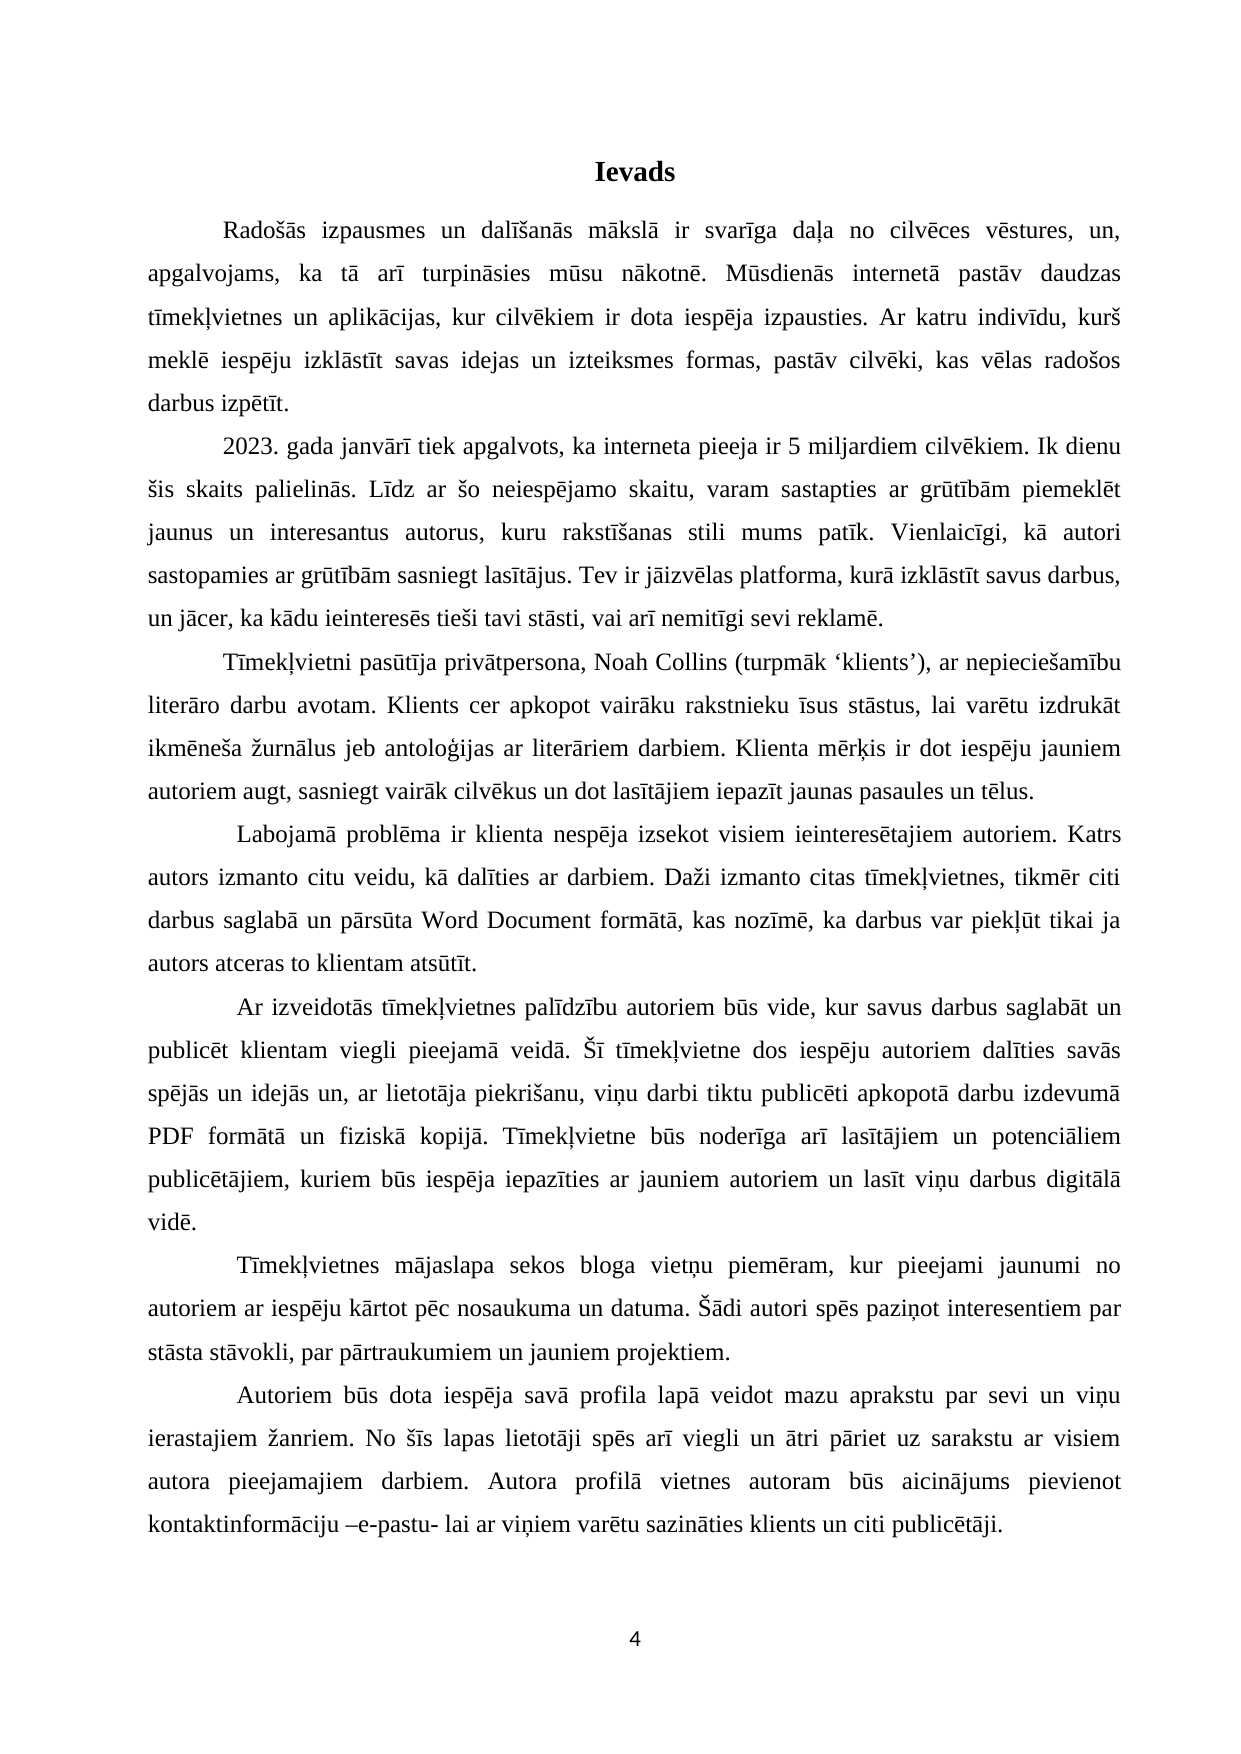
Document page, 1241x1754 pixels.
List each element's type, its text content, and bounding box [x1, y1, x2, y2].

text Labojamā problēma ir klienta nespēja izsekot visiem ieinteresētajiem autoriem. Katrs autors izmanto citu veidu, kā dalīties ar darbiem. Daži izmanto citas tīmekļvietnes, tikmēr citi darbus saglabā un pārsūta Word Document formātā, kas nozīmē, ka darbus var piekļūt tikai ja autors atceras to klientam atsūtīt. [148, 819, 1122, 977]
text Ar izveidotās tīmekļvietnes palīdzību autoriem būs vide, kur savus darbus saglabāt un publicēt klientam viegli pieejamā veidā. Šī tīmekļvietne dos iespēju autoriem dalīties savās spējās un idejās un, ar lietotāja piekrišanu, viņu darbi tiktu publicēti apkopotā darbu izdevumā PDF formātā un fiziskā kopijā. Tīmekļvietne būs noderīga arī lasītājiem un potenciāliem publicētājiem, kuriem būs iespēja iepazīties ar jauniem autoriem un lasīt viņu darbus digitālā vidē. [148, 992, 1122, 1236]
subtitle Ievads [148, 118, 1122, 188]
text 2023. gada janvārī tiek apgalvots, ka interneta pieeja ir 5 miljardiem cilvēkiem. Ik dienu šis skaits palielinās. Līdz ar šo neiespējamo skaitu, varam sastapties ar grūtībām piemeklēt jaunus un interesantus autorus, kuru rakstīšanas stili mums patīk. Vienlaicīgi, kā autori sastopamies ar grūtībām sasniegt lasītājus. Tev ir jāizvēlas platforma, kurā izklāstīt savus darbus, un jācer, ka kādu ieinteresēs tieši tavi stāsti, vai arī nemitīgi sevi reklamē. [148, 431, 1122, 632]
text Radošās izpausmes un dalīšanās mākslā ir svarīga daļa no cilvēces vēstures, un, apgalvojams, ka tā arī turpināsies mūsu nākotnē. Mūsdienās internetā pastāv daudzas tīmekļvietnes un aplikācijas, kur cilvēkiem ir dota iespēja izpausties. Ar katru indivīdu, kurš meklē iespēju izklāstīt savas idejas un izteiksmes formas, pastāv cilvēki, kas vēlas radošos darbus izpētīt. [148, 215, 1122, 417]
text Autoriem būs dota iespēja savā profila lapā veidot mazu aprakstu par sevi un viņu ierastajiem žanriem. No šīs lapas lietotāji spēs arī viegli un ātri pāriet uz sarakstu ar visiem autora pieejamajiem darbiem. Autora profilā vietnes autoram būs aicinājums pievienot kontaktinformāciju –e-pastu- lai ar viņiem varētu sazināties klients un citi publicētāji. [148, 1380, 1122, 1538]
text Tīmekļvietnes mājaslapa sekos bloga vietņu piemēram, kur pieejami jaunumi no autoriem ar iespēju kārtot pēc nosaukuma un datuma. Šādi autori spēs paziņot interesentiem par stāsta stāvokli, par pārtraukumiem un jauniem projektiem. [148, 1250, 1122, 1365]
text Tīmekļvietni pasūtīja privātpersona, Noah Collins (turpmāk ‘klients’), ar nepieciešamību literāro darbu avotam. Klients cer apkopot vairāku rakstnieku īsus stāstus, lai varētu izdrukāt ikmēneša žurnālus jeb antoloģijas ar literāriem darbiem. Klienta mērķis ir dot iespēju jauniem autoriem augt, sasniegt vairāk cilvēkus un dot lasītājiem iepazīt jaunas pasaules un tēlus. [148, 647, 1122, 805]
